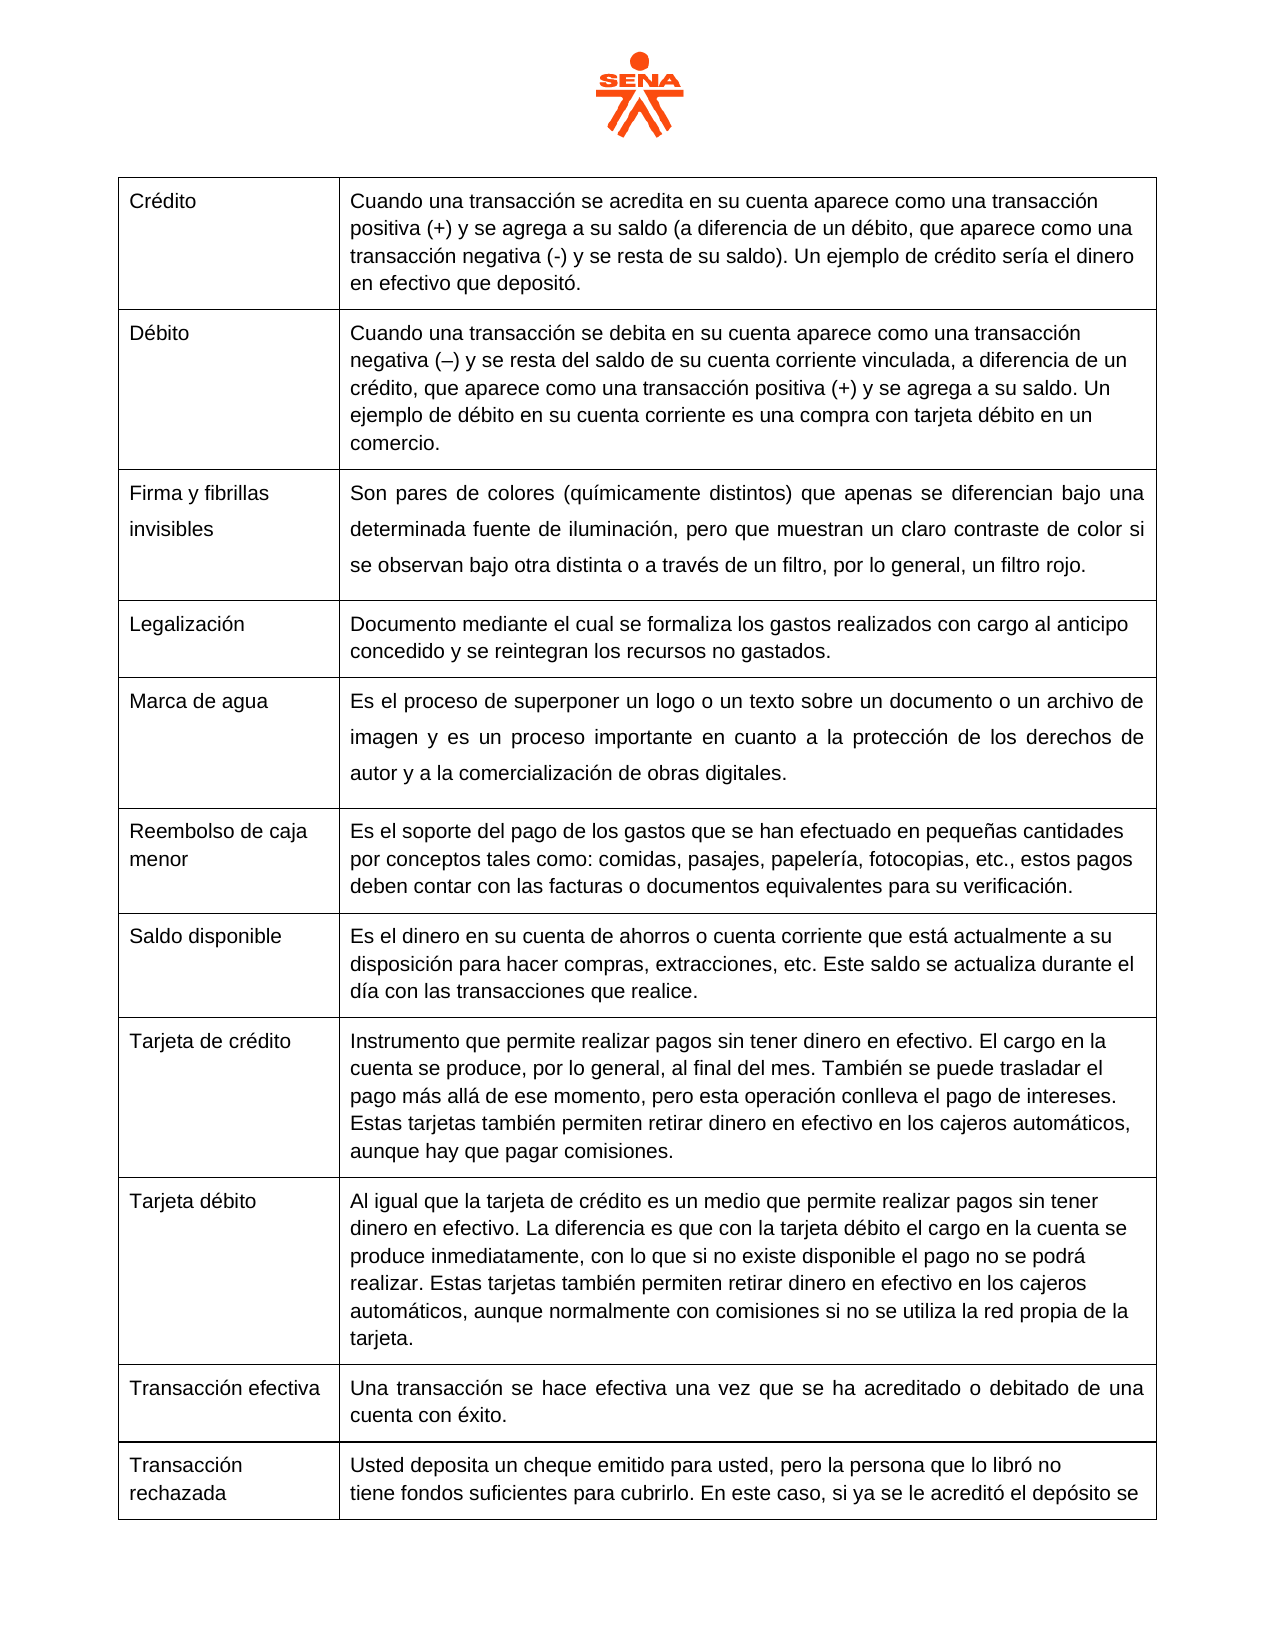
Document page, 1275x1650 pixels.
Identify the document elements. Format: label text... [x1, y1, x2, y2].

table_cell Al igual que la tarjeta de crédito es un medio que permite realizar pagos sin tener dinero en efectivo. La diferencia es que con la tarjeta débito el cargo en la cuenta se produce inmediatamente, con lo que si no existe disponible el pago no se podrá realizar. Estas tarjetas también permiten retirar dinero en efectivo en los cajeros automáticos, aunque normalmente con comisiones si no se utiliza la red propia de la tarjeta. [340, 1178, 1156, 1364]
table_cell Cuando una transacción se debita en su cuenta aparece como una transacción negativa (–) y se resta del saldo de su cuenta corriente vinculada, a diferencia de un crédito, que aparece como una transacción positiva (+) y se agrega a su saldo. Un ejemplo de débito en su cuenta corriente es una compra con tarjeta débito en un comercio. [340, 310, 1156, 469]
picture [585, 48, 690, 142]
table_cell Documento mediante el cual se formaliza los gastos realizados con cargo al anticipo concedido y se reintegran los recursos no gastados. [340, 601, 1156, 677]
table_cell Es el proceso de superponer un logo o un texto sobre un documento o un archivo de imagen y es un proceso importante en cuanto a la protección de los derechos de autor y a la comercialización de obras digitales. [340, 678, 1156, 808]
table_cell Débito [119, 310, 339, 469]
table_cell Es el dinero en su cuenta de ahorros o cuenta corriente que está actualmente a su disposición para hacer compras, extracciones, etc. Este saldo se actualiza durante el día con las transacciones que realice. [340, 914, 1156, 1017]
table_cell Tarjeta débito [119, 1178, 339, 1364]
table_cell Marca de agua [119, 678, 339, 808]
table_cell Son pares de colores (químicamente distintos) que apenas se diferencian bajo una determinada fuente de iluminación, pero que muestran un claro contraste de color si se observan bajo otra distinta o a través de un filtro, por lo general, un filtro rojo. [340, 470, 1156, 600]
table_cell Es el soporte del pago de los gastos que se han efectuado en pequeñas cantidades por conceptos tales como: comidas, pasajes, papelería, fotocopias, etc., estos pagos deben contar con las facturas o documentos equivalentes para su verificación. [340, 809, 1156, 913]
table_cell Firma y fibrillas invisibles [119, 470, 339, 600]
table_cell Crédito [119, 178, 339, 309]
table_cell Legalización [119, 601, 339, 677]
table_cell Reembolso de caja menor [119, 809, 339, 913]
table_cell Instrumento que permite realizar pagos sin tener dinero en efectivo. El cargo en la cuenta se produce, por lo general, al final del mes. También se puede trasladar el pago más allá de ese momento, pero esta operación conlleva el pago de intereses. Estas tarjetas también permiten retirar dinero en efectivo en los cajeros automáticos, aunque hay que pagar comisiones. [340, 1018, 1156, 1177]
table_cell Una transacción se hace efectiva una vez que se ha acreditado o debitado de una cuenta con éxito. [340, 1365, 1156, 1441]
table_cell Saldo disponible [119, 914, 339, 1017]
table_cell Transacción efectiva [119, 1365, 339, 1441]
table_cell Transacción rechazada [119, 1443, 339, 1518]
table_cell Cuando una transacción se acredita en su cuenta aparece como una transacción positiva (+) y se agrega a su saldo (a diferencia de un débito, que aparece como una transacción negativa (-) y se resta de su saldo). Un ejemplo de crédito sería el dinero en efectivo que depositó. [340, 178, 1156, 309]
table_cell Tarjeta de crédito [119, 1018, 339, 1177]
